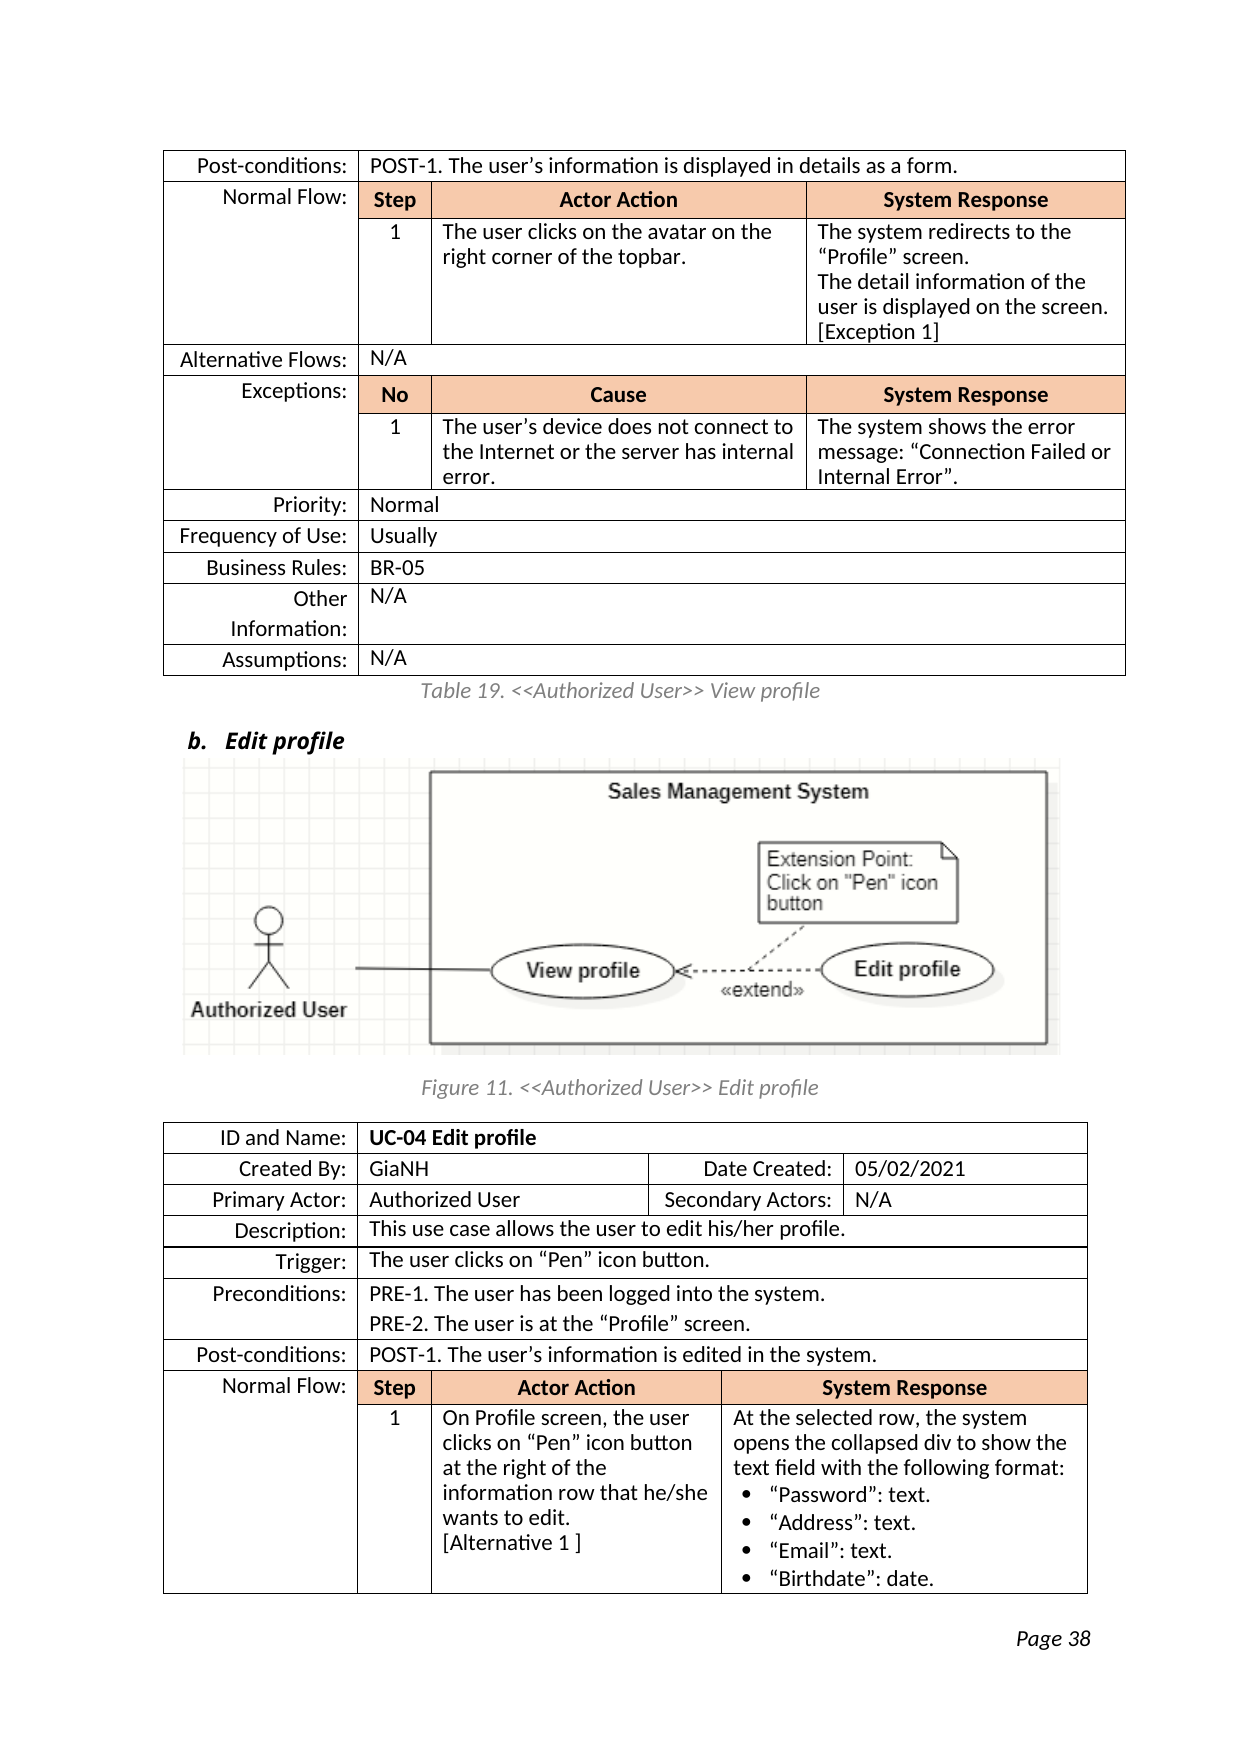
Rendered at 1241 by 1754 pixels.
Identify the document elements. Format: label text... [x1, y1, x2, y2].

table_cell GiaNH [358, 1154, 648, 1184]
table_cell Actor Action [432, 182, 806, 218]
table_cell System Response [807, 376, 1125, 413]
table_cell Exceptions: [164, 376, 358, 489]
subtitle Edit profile [187, 725, 1093, 756]
table_cell Post-conditions: [164, 151, 358, 181]
table_cell Description: [164, 1216, 357, 1246]
table_cell No [359, 376, 431, 413]
table_cell 1 [358, 1405, 431, 1592]
table_cell The system redirects to the “Profile” screen. The detail information of the user is displayed on the screen. [Exception 1] [807, 219, 1125, 344]
table_cell Normal Flow: [164, 1371, 357, 1592]
text Figure 11. <<Authorized User>> Edit profile [150, 1073, 1093, 1101]
table_cell 05/02/2021 [844, 1154, 1087, 1184]
table_cell Normal Flow: [164, 182, 358, 344]
table_cell 1 [359, 219, 431, 344]
table_cell Alternative Flows: [164, 345, 358, 375]
table_cell This use case allows the user to edit his/her profile. [358, 1216, 1087, 1246]
table_cell The user’s device does not connect to the Internet or the server has internal error. [432, 414, 806, 489]
table_cell Frequency of Use: [164, 521, 358, 552]
table_cell Step [358, 1371, 431, 1404]
table_cell N/A [844, 1185, 1087, 1215]
table_cell Authorized User [358, 1185, 648, 1215]
text Table 19. <<Authorized User>> View profile [150, 676, 1093, 704]
table_cell N/A [359, 584, 1125, 644]
table_cell The user clicks on the avatar on the right corner of the topbar. [432, 219, 806, 344]
table_cell The user clicks on “Pen” icon button. [358, 1248, 1087, 1278]
table_cell Business Rules: [164, 553, 358, 583]
table_cell Priority: [164, 490, 358, 520]
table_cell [432, 1405, 721, 1592]
table_cell Trigger: [164, 1248, 357, 1278]
table_cell Step [359, 182, 431, 218]
table_cell Preconditions: [164, 1279, 357, 1339]
table_cell The system shows the error message: “Connection Failed or Internal Error”. [807, 414, 1125, 489]
table_cell Other Information: [164, 584, 358, 644]
table_header ID and Name: [164, 1123, 357, 1153]
table_cell Assumptions: [164, 645, 358, 675]
table_cell System Response [722, 1371, 1087, 1404]
table_cell Secondary Actors: [649, 1185, 843, 1215]
table_cell Cause [432, 376, 806, 413]
table_cell 1 [359, 414, 431, 489]
table_cell Normal [359, 490, 1125, 520]
table_header UC-04 Edit profile [358, 1123, 1087, 1153]
table_cell Created By: [164, 1154, 357, 1184]
table_cell N/A [359, 345, 1125, 375]
table_cell Actor Action [432, 1371, 721, 1404]
table_cell Primary Actor: [164, 1185, 357, 1215]
table_cell POST-1. The user’s information is edited in the system. [358, 1340, 1087, 1370]
table_cell BR-05 [359, 553, 1125, 583]
table_cell System Response [807, 182, 1125, 218]
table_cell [722, 1405, 1087, 1592]
table_cell Usually [359, 521, 1125, 552]
picture [182, 758, 1061, 1055]
table_cell N/A [359, 645, 1125, 675]
table_cell PRE-1. The user has been logged into the system. PRE-2. The user is at the “Profile” screen. [358, 1279, 1087, 1339]
table_cell Post-conditions: [164, 1340, 357, 1370]
table_cell POST-1. The user’s information is displayed in details as a form. [359, 151, 1125, 181]
table_cell Date Created: [649, 1154, 843, 1184]
